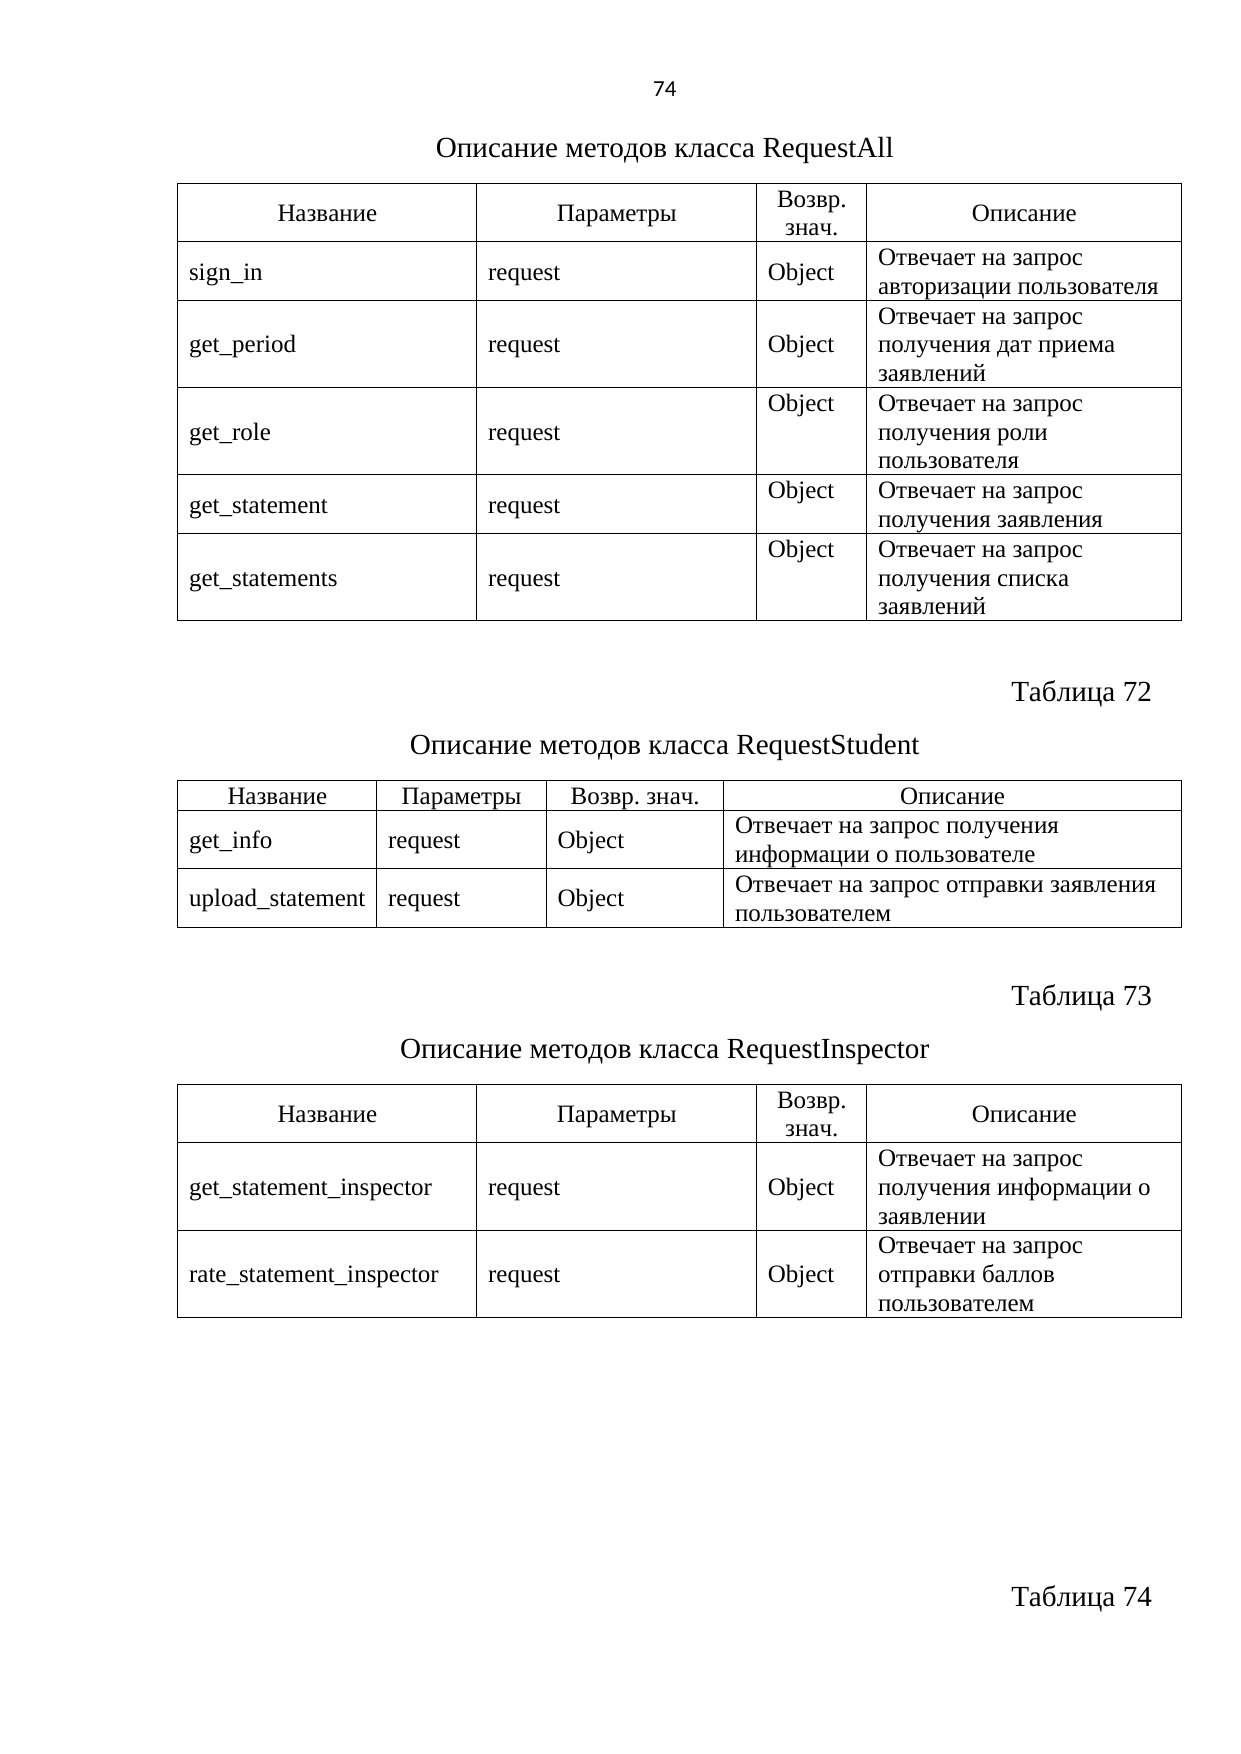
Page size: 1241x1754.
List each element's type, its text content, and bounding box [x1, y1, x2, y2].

table_cell upload_statement [178, 869, 376, 927]
table_cell get_statement_inspector [178, 1143, 476, 1229]
table_cell request [477, 1231, 756, 1317]
table_cell Object [757, 388, 866, 474]
table_cell request [477, 242, 756, 300]
table_cell Object [757, 1143, 866, 1229]
table_header Возвр. знач. [547, 781, 723, 809]
table_cell get_statements [178, 534, 476, 620]
table_header Параметры [477, 184, 756, 241]
text Таблица 74 [177, 1579, 1152, 1613]
table_cell sign_in [178, 242, 476, 300]
table_cell Object [757, 475, 866, 533]
table_cell Object [757, 534, 866, 620]
table_cell Отвечает на запрос отправки баллов пользователем [867, 1231, 1181, 1317]
table_cell Отвечает на запрос получения дат приема заявлений [867, 301, 1181, 387]
text Описание методов класса RequestInspector [177, 1031, 1152, 1064]
table_cell get_statement [178, 475, 476, 533]
text Описание методов класса RequestStudent [177, 727, 1152, 760]
table_cell request [477, 1143, 756, 1229]
table_cell Отвечает на запрос получения списка заявлений [867, 534, 1181, 620]
table_cell request [477, 475, 756, 533]
table_header Описание [867, 184, 1181, 241]
table_header Описание [724, 781, 1181, 809]
table_cell Object [547, 869, 723, 927]
table_cell Отвечает на запрос получения информации о пользователе [724, 811, 1181, 868]
text Таблица 73 [177, 978, 1152, 1012]
table_header Параметры [377, 781, 546, 809]
table_cell rate_statement_inspector [178, 1231, 476, 1317]
table_header Описание [867, 1085, 1181, 1142]
table_cell Отвечает на запрос получения роли пользователя [867, 388, 1181, 474]
table_cell Object [757, 242, 866, 300]
table_cell get_role [178, 388, 476, 474]
text Таблица 72 [177, 674, 1152, 707]
table_cell Отвечает на запрос авторизации пользователя [867, 242, 1181, 300]
table_header Параметры [477, 1085, 756, 1142]
table_cell request [477, 301, 756, 387]
table_cell Отвечает на запрос получения информации о заявлении [867, 1143, 1181, 1229]
table_cell request [477, 388, 756, 474]
table_cell Отвечает на запрос получения заявления [867, 475, 1181, 533]
text Описание методов класса RequestAll [177, 130, 1152, 163]
table_header Название [178, 184, 476, 241]
table_header Возвр. знач. [757, 184, 866, 241]
table_cell Object [547, 811, 723, 868]
table_cell Object [757, 301, 866, 387]
table_cell get_period [178, 301, 476, 387]
table_header Название [178, 1085, 476, 1142]
table_cell request [377, 811, 546, 868]
table_cell Object [757, 1231, 866, 1317]
table_header Возвр. знач. [757, 1085, 866, 1142]
table_header Название [178, 781, 376, 809]
table_cell request [377, 869, 546, 927]
table_cell get_info [178, 811, 376, 868]
table_cell Отвечает на запрос отправки заявления пользователем [724, 869, 1181, 927]
table_cell request [477, 534, 756, 620]
